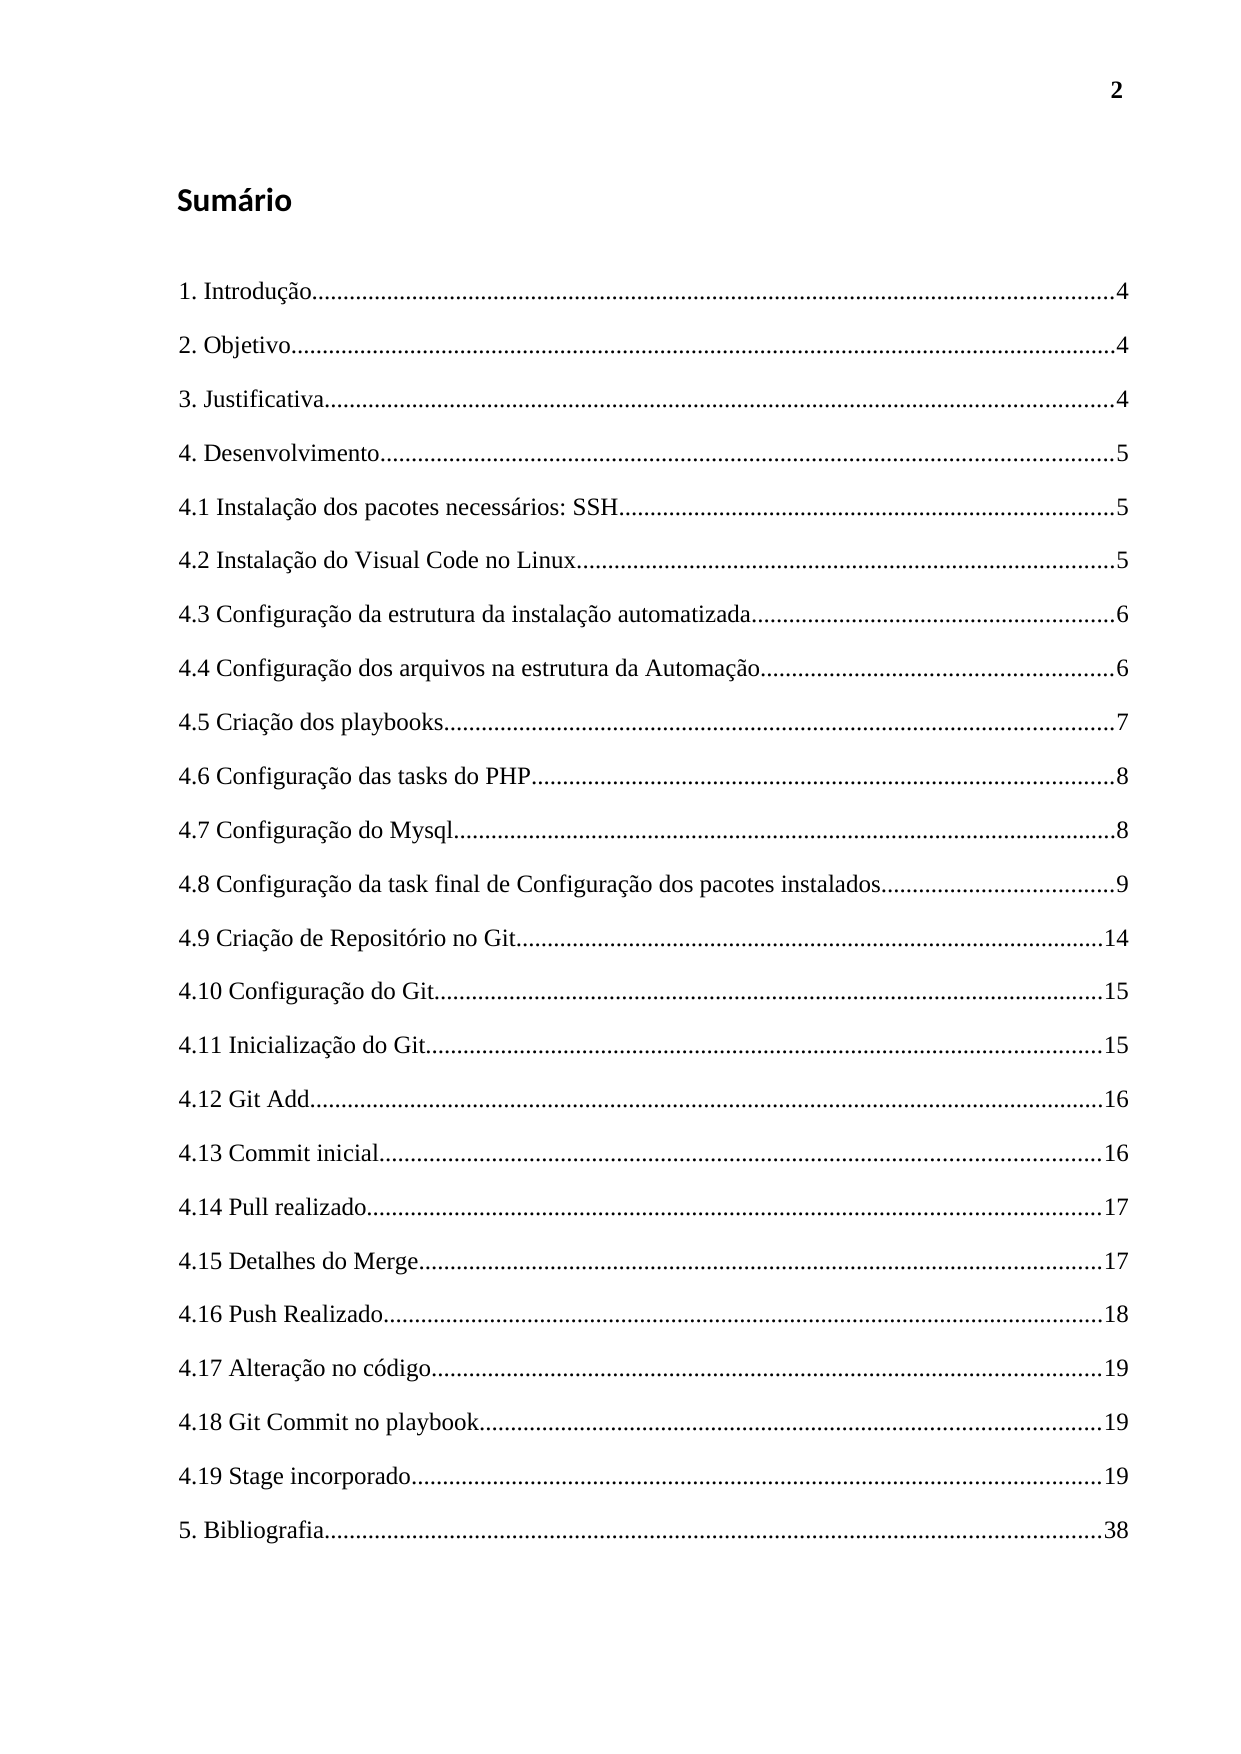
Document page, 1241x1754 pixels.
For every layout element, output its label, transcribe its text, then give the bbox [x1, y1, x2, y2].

text Sumário [177, 179, 1129, 220]
